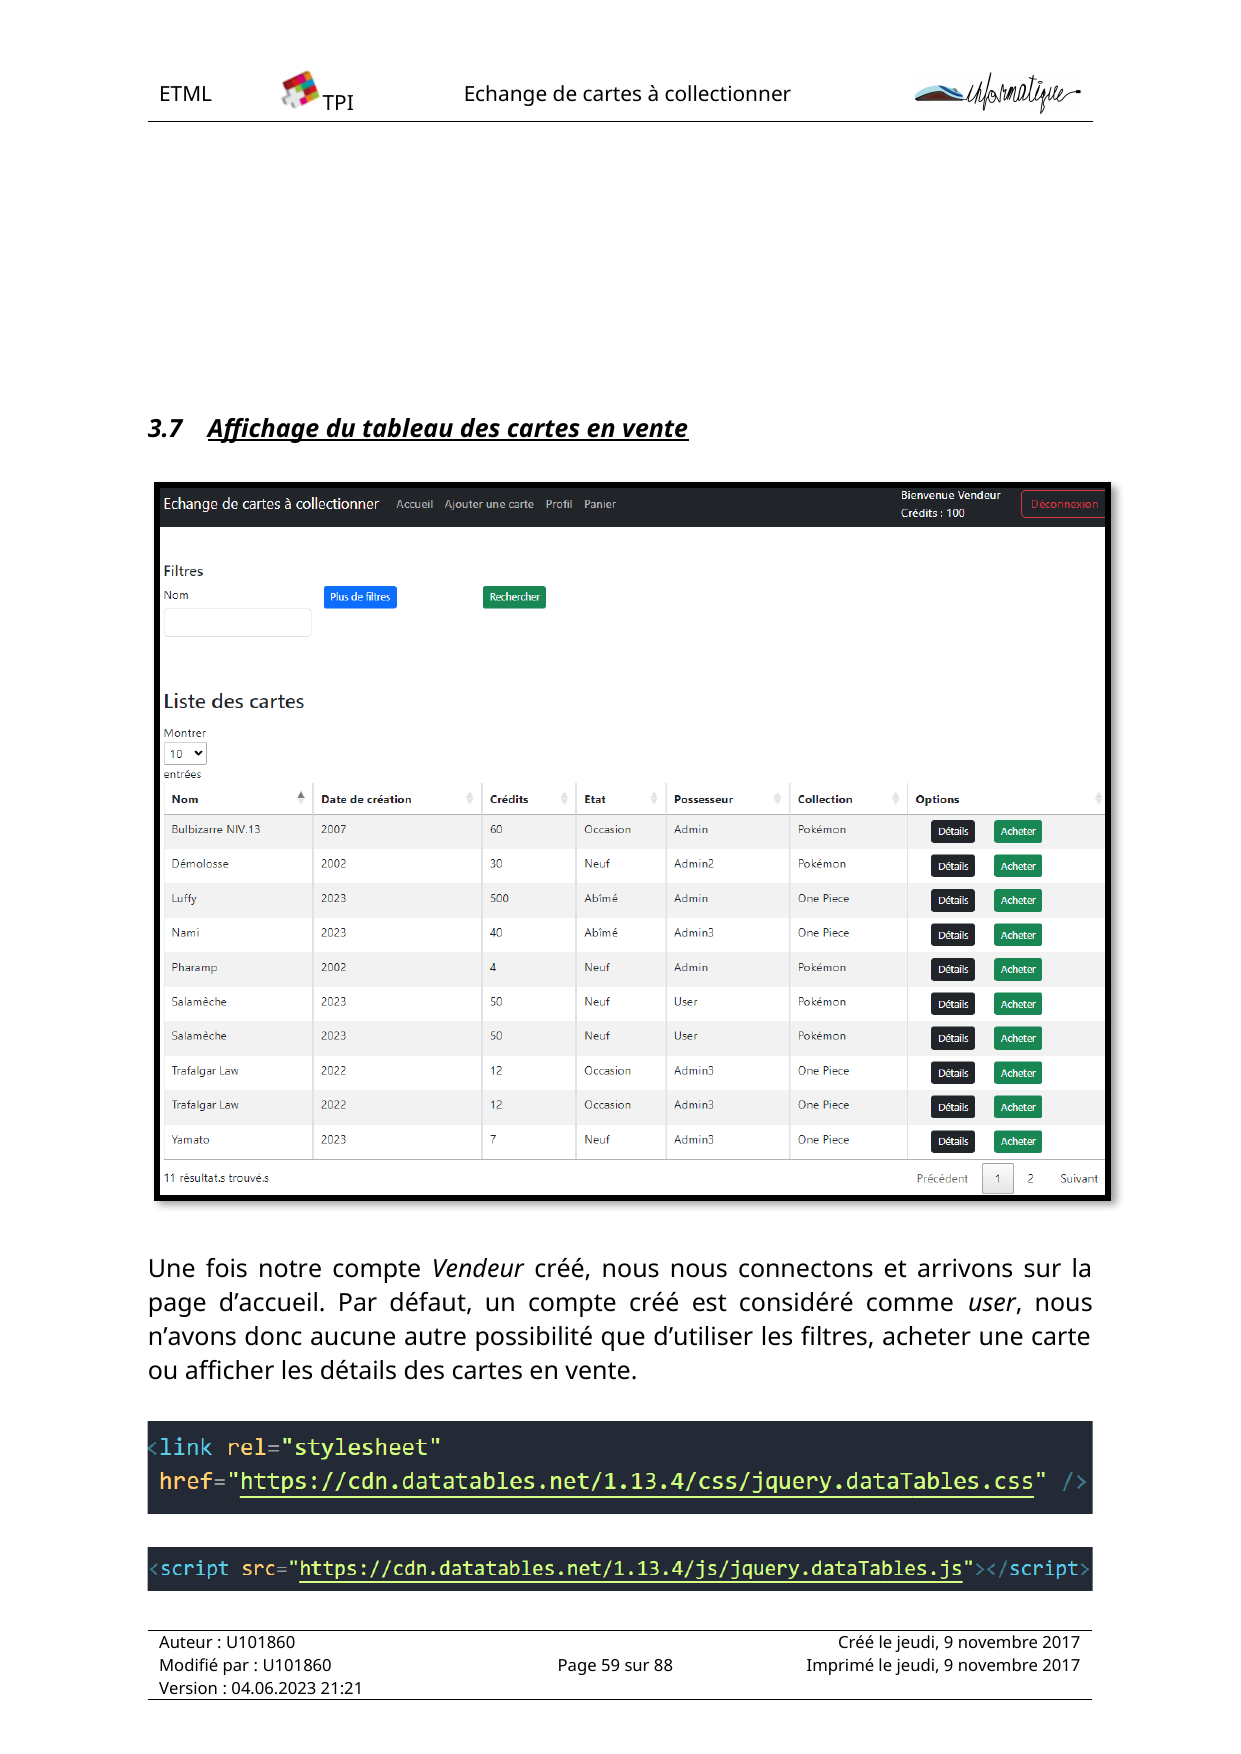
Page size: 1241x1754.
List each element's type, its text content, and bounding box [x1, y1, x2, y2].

picture [147, 1547, 1093, 1591]
text Une fois notre compte Vendeur créé, nous nous connectons et arrivons sur la page d’accueil. Par défaut, un compte créé est considéré comme user, nous n’avons donc aucune autre possibilité que d’utiliser les filtres, acheter une carte ou afficher les détails des cartes en vente. [148, 1251, 1092, 1387]
picture [147, 1421, 1093, 1514]
subtitle Affichage du tableau des cartes en vente [148, 411, 1092, 445]
picture [160, 488, 1105, 1195]
picture [276, 69, 323, 111]
